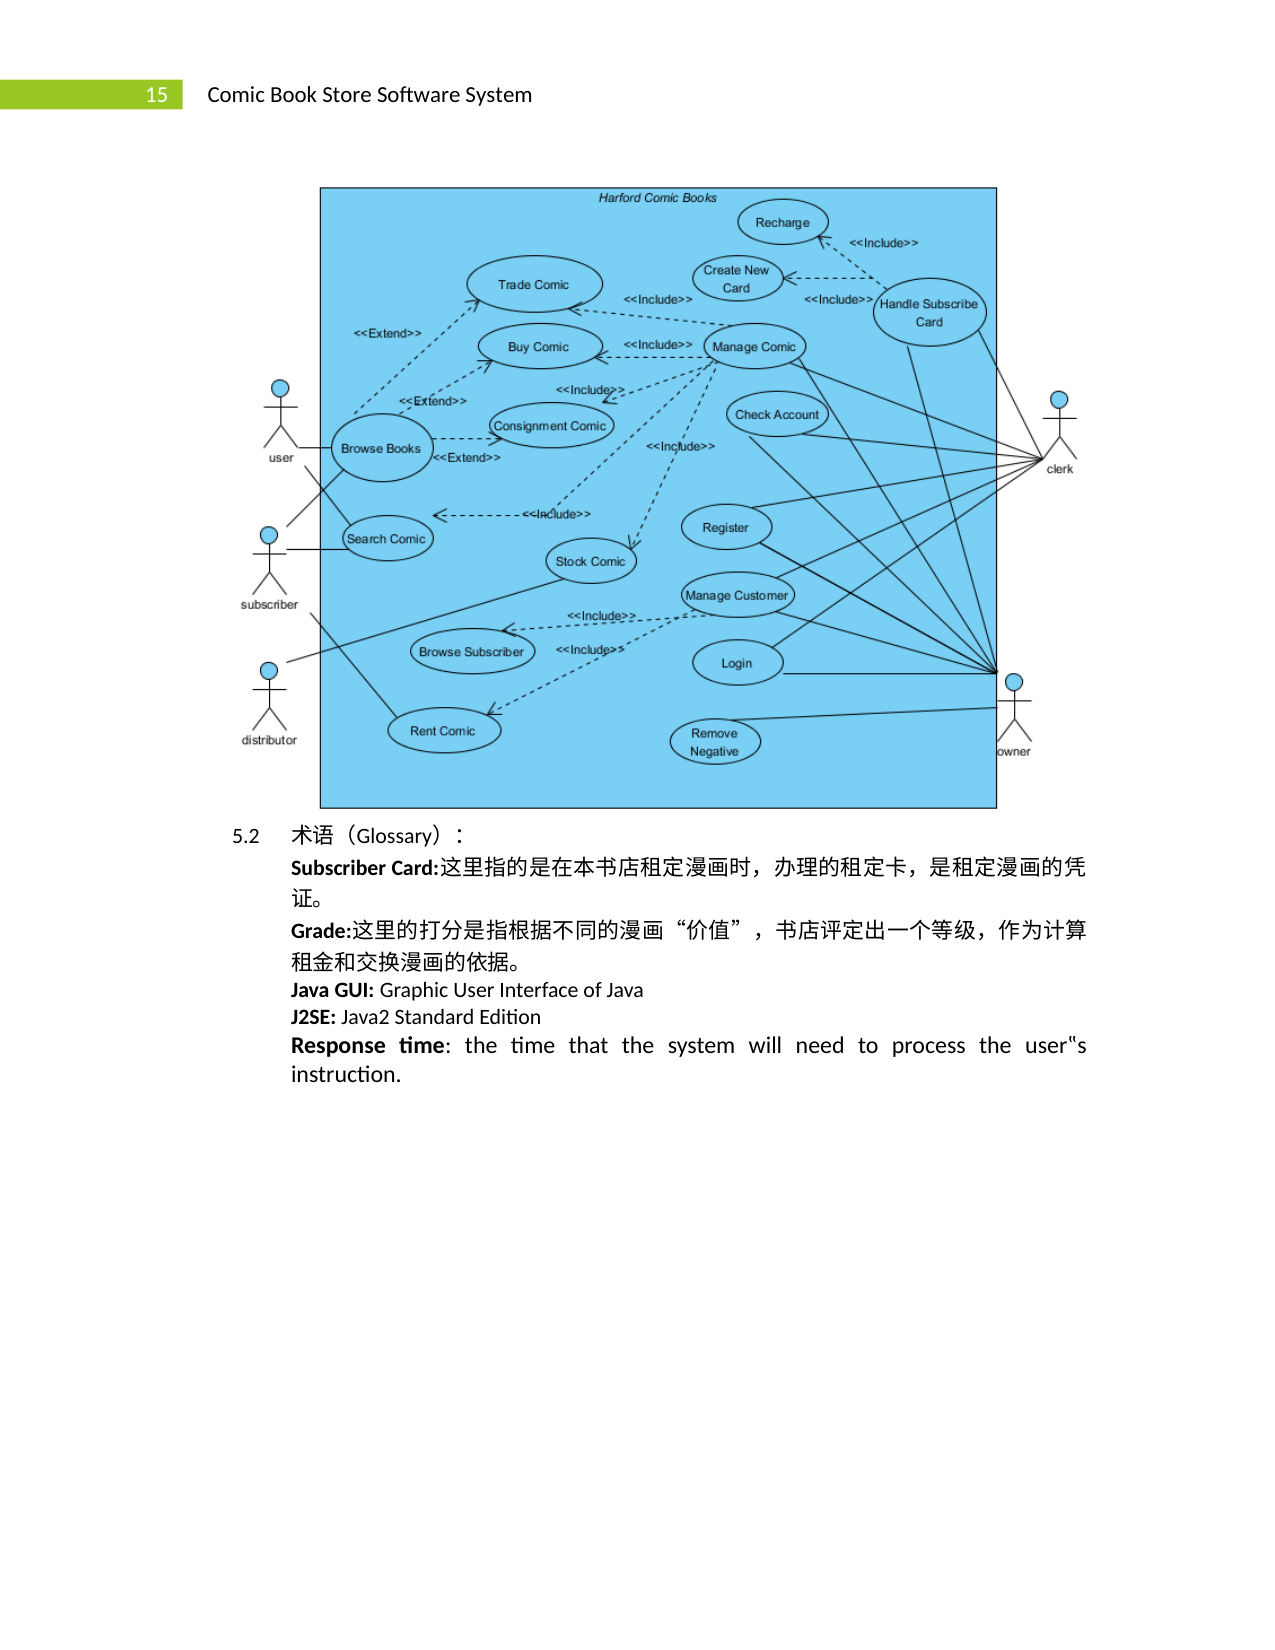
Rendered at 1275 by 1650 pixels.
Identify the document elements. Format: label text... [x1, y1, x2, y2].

text Grade:这里的打分是指根据不同的漫画“价值”，书店评定出一个等级，作为计算租金和交换漫画的依据。 [291, 913, 1087, 976]
text Java GUI: Graphic User Interface of Java [291, 976, 1087, 1003]
picture [216, 150, 1083, 819]
text J2SE: Java2 Standard Edition [291, 1003, 1087, 1030]
text Response time: the time that the system will need to process the user‟s instruction. [291, 1030, 1087, 1088]
text Subscriber Card:这里指的是在本书店租定漫画时，办理的租定卡，是租定漫画的凭证。 [291, 850, 1087, 913]
list 术语（Glossary）： [232, 818, 1087, 850]
